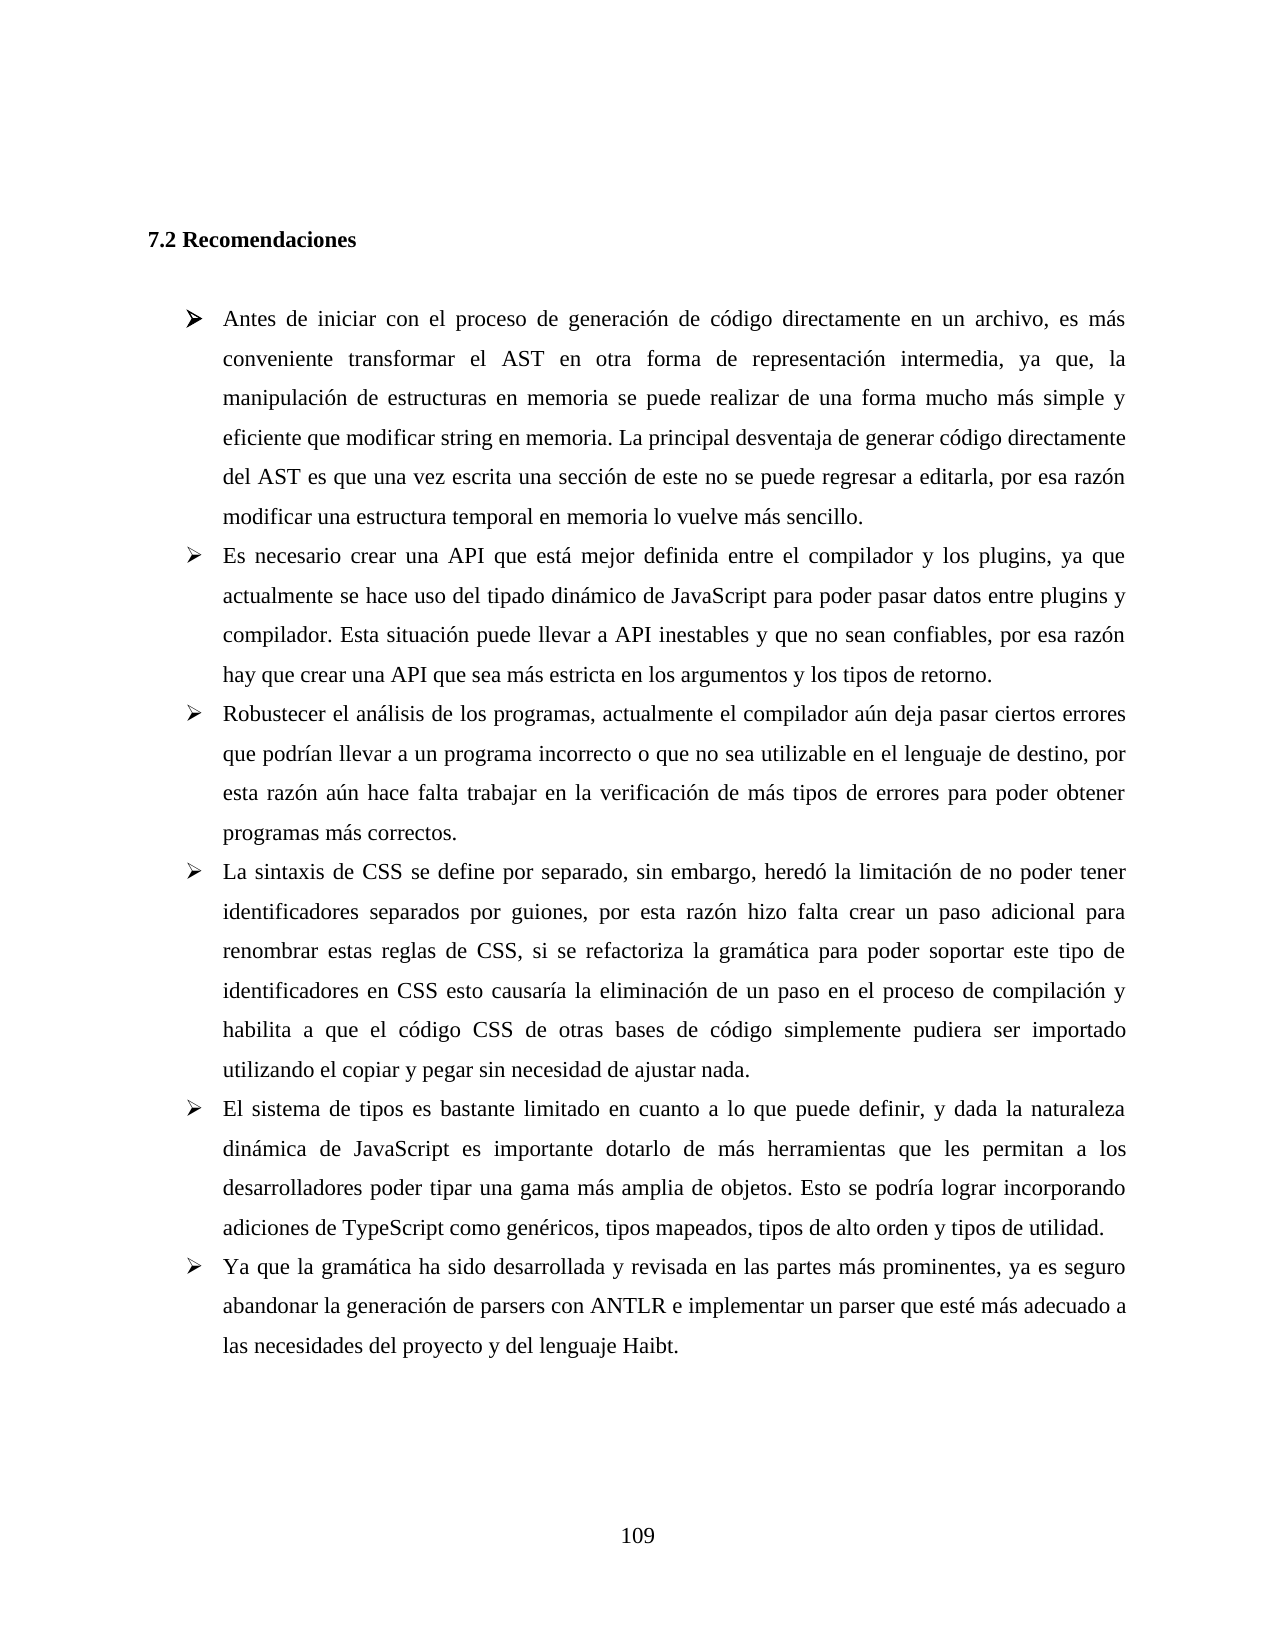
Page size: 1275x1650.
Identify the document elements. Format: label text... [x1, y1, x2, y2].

list Antes de iniciar con el proceso de generación de código directamente en un archivo, es más conveniente transformar el AST en otra forma de representación intermedia, ya que, la manipulación de estructuras en memoria se puede realizar de una forma mucho más simple y eficiente que modificar string en memoria. La principal desventaja de generar código directamente del AST es que una vez escrita una sección de este no se puede regresar a editarla, por esa razón modificar una estructura temporal en memoria lo vuelve más sencillo. [185, 306, 1127, 529]
list La sintaxis de CSS se define por separado, sin embargo, heredó la limitación de no poder tener identificadores separados por guiones, por esta razón hizo falta crear un paso adicional para renombrar estas reglas de CSS, si se refactoriza la gramática para poder soportar este tipo de identificadores en CSS esto causaría la eliminación de un paso en el proceso de compilación y habilita a que el código CSS de otras bases de código simplemente pudiera ser importado utilizando el copiar y pegar sin necesidad de ajustar nada. [185, 858, 1127, 1082]
list El sistema de tipos es bastante limitado en cuanto a lo que puede definir, y dada la naturaleza dinámica de JavaScript es importante dotarlo de más herramientas que les permitan a los desarrolladores poder tipar una gama más amplia de objetos. Esto se podría lograr incorporando adiciones de TypeScript como genéricos, tipos mapeados, tipos de alto orden y tipos de utilidad. [185, 1095, 1127, 1240]
text 7.2 Recomendaciones [148, 227, 1127, 253]
list Ya que la gramática ha sido desarrollada y revisada en las partes más prominentes, ya es seguro abandonar la generación de parsers con ANTLR e implementar un parser que esté más adecuado a las necesidades del proyecto y del lenguaje Haibt. [185, 1253, 1127, 1358]
list Es necesario crear una API que está mejor definida entre el compilador y los plugins, ya que actualmente se hace uso del tipado dinámico de JavaScript para poder pasar datos entre plugins y compilador. Esta situación puede llevar a API inestables y que no sean confiables, por esa razón hay que crear una API que sea más estricta en los argumentos y los tipos de retorno. [185, 542, 1127, 687]
list Robustecer el análisis de los programas, actualmente el compilador aún deja pasar ciertos errores que podrían llevar a un programa incorrecto o que no sea utilizable en el lenguaje de destino, por esta razón aún hace falta trabajar en la verificación de más tipos de errores para poder obtener programas más correctos. [185, 700, 1127, 845]
